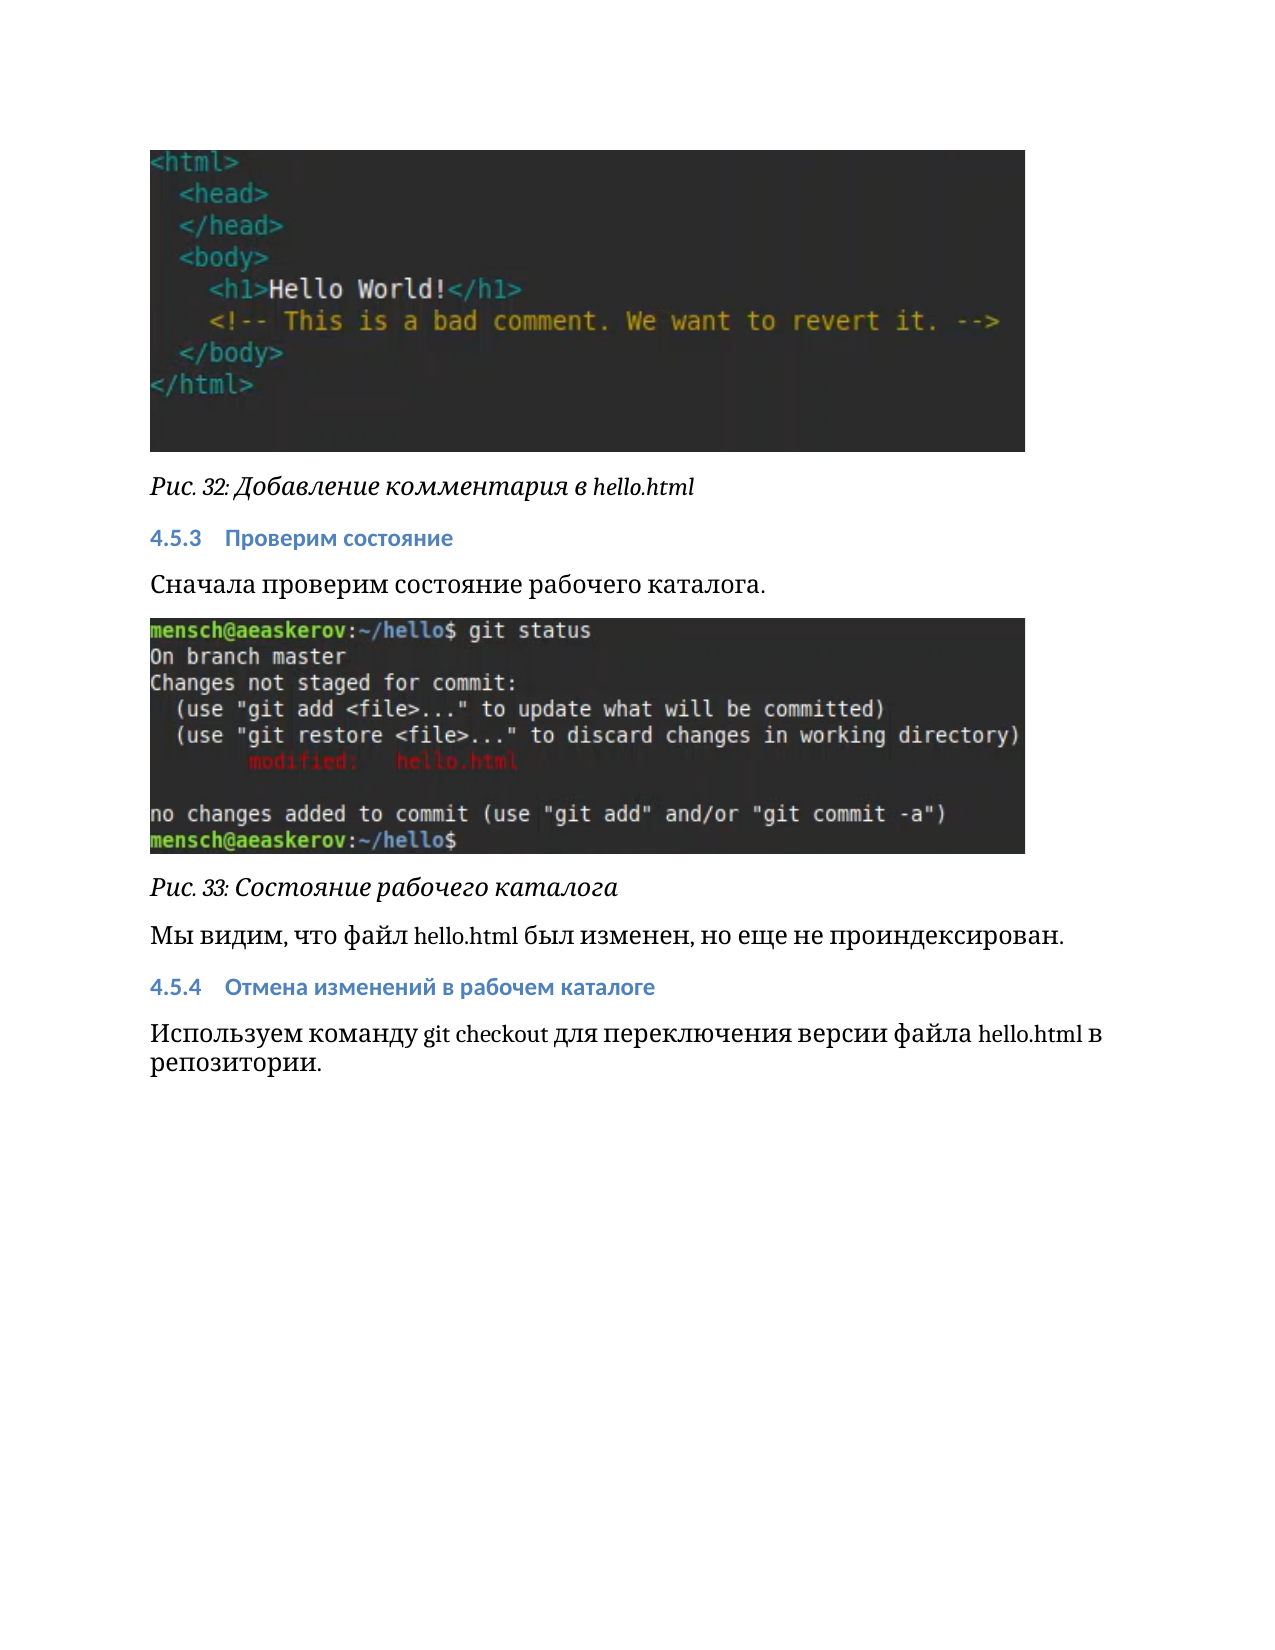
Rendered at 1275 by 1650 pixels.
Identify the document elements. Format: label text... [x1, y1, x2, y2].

text Рис. 33: Состояние рабочего каталога [150, 874, 1125, 903]
subtitle 4.5.3 Проверим состояние [150, 522, 1125, 552]
text Сначала проверим состояние рабочего каталога. [150, 571, 1125, 600]
picture [150, 150, 1025, 452]
text Рис. 32: Добавление комментария в hello.html [150, 472, 1125, 501]
picture [150, 618, 1025, 854]
subtitle 4.5.4 Отмена изменений в рабочем каталоге [150, 971, 1125, 1002]
text Мы видим, что файл hello.html был изменен, но еще не проиндексирован. [150, 922, 1125, 950]
text Используем команду git checkout для переключения версии файла hello.html в репозитории. [150, 1020, 1125, 1078]
